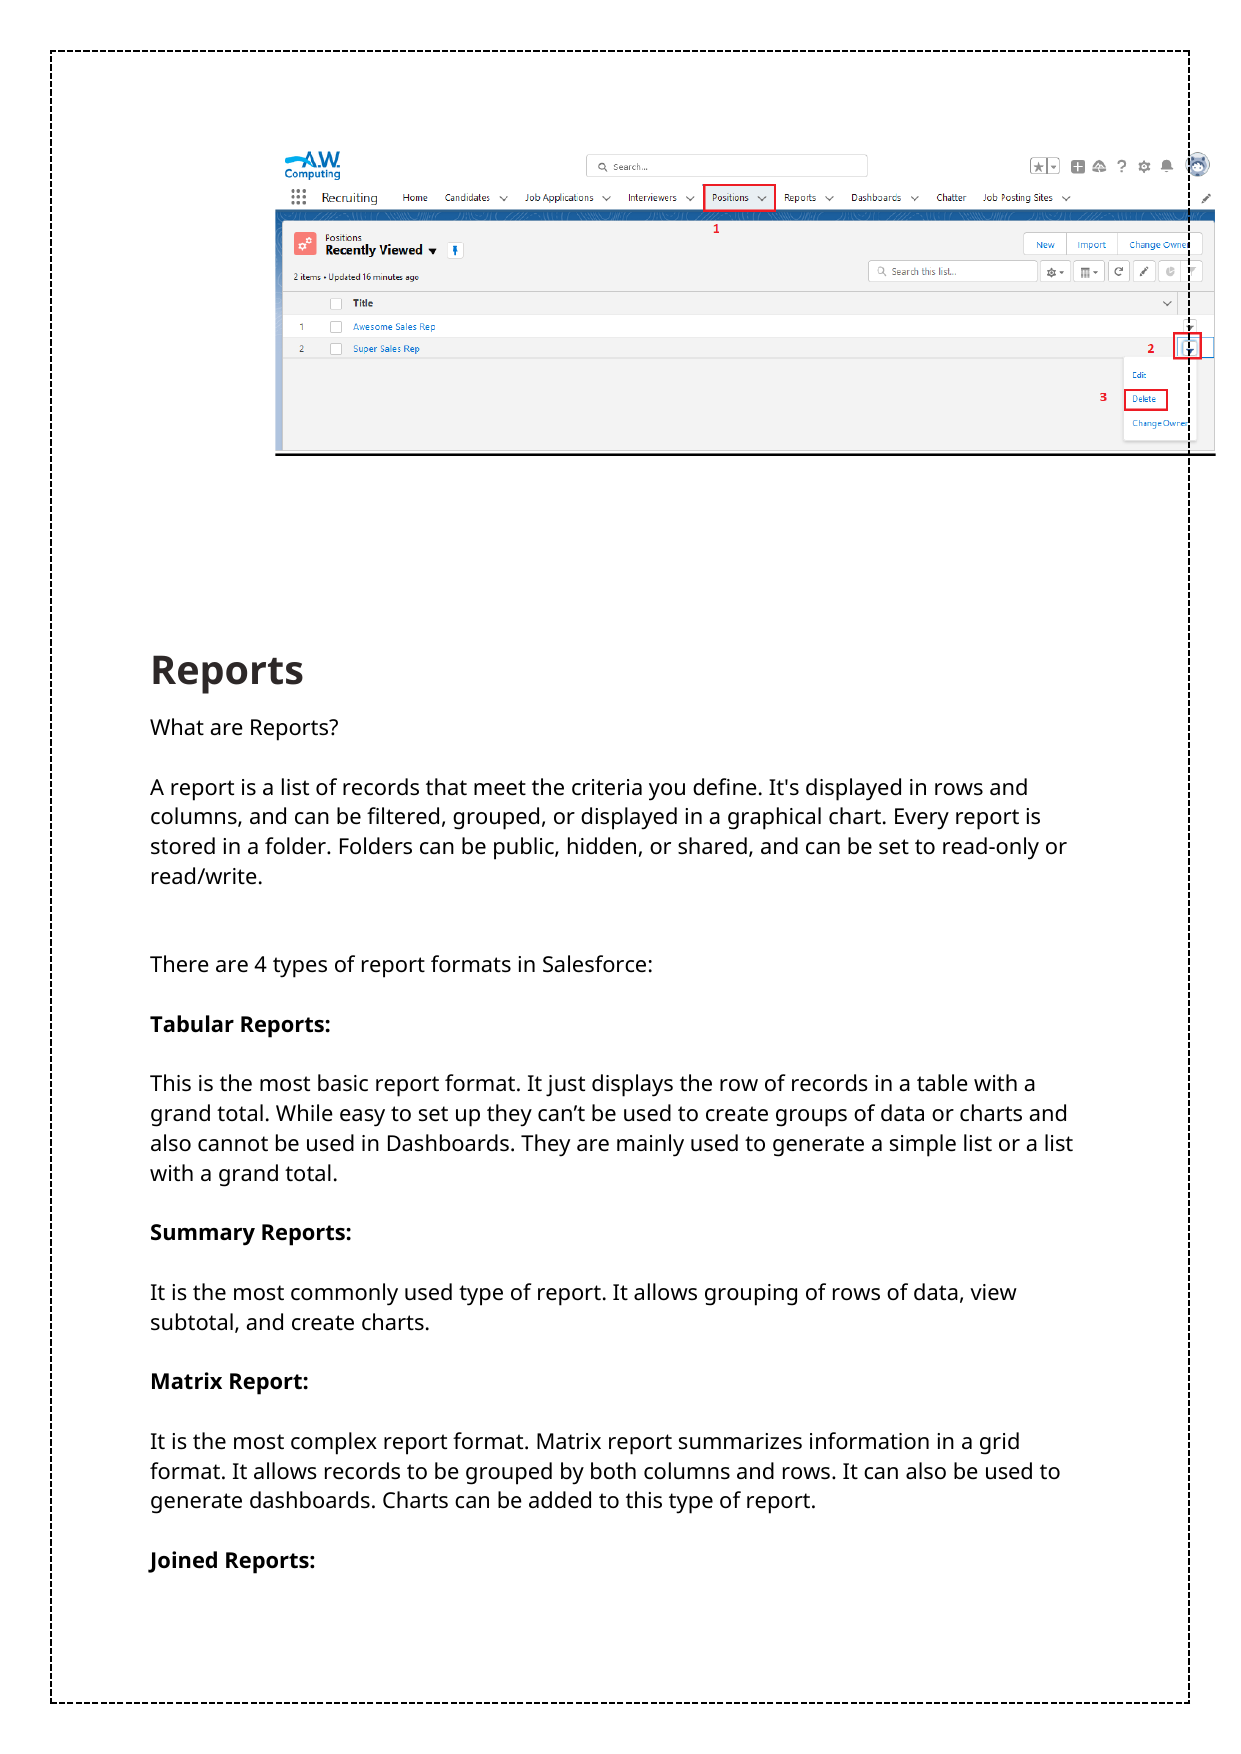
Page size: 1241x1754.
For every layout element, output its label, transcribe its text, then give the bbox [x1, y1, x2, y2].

picture [275, 150, 1216, 456]
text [150, 712, 1090, 1575]
subtitle Reports [150, 637, 1090, 696]
